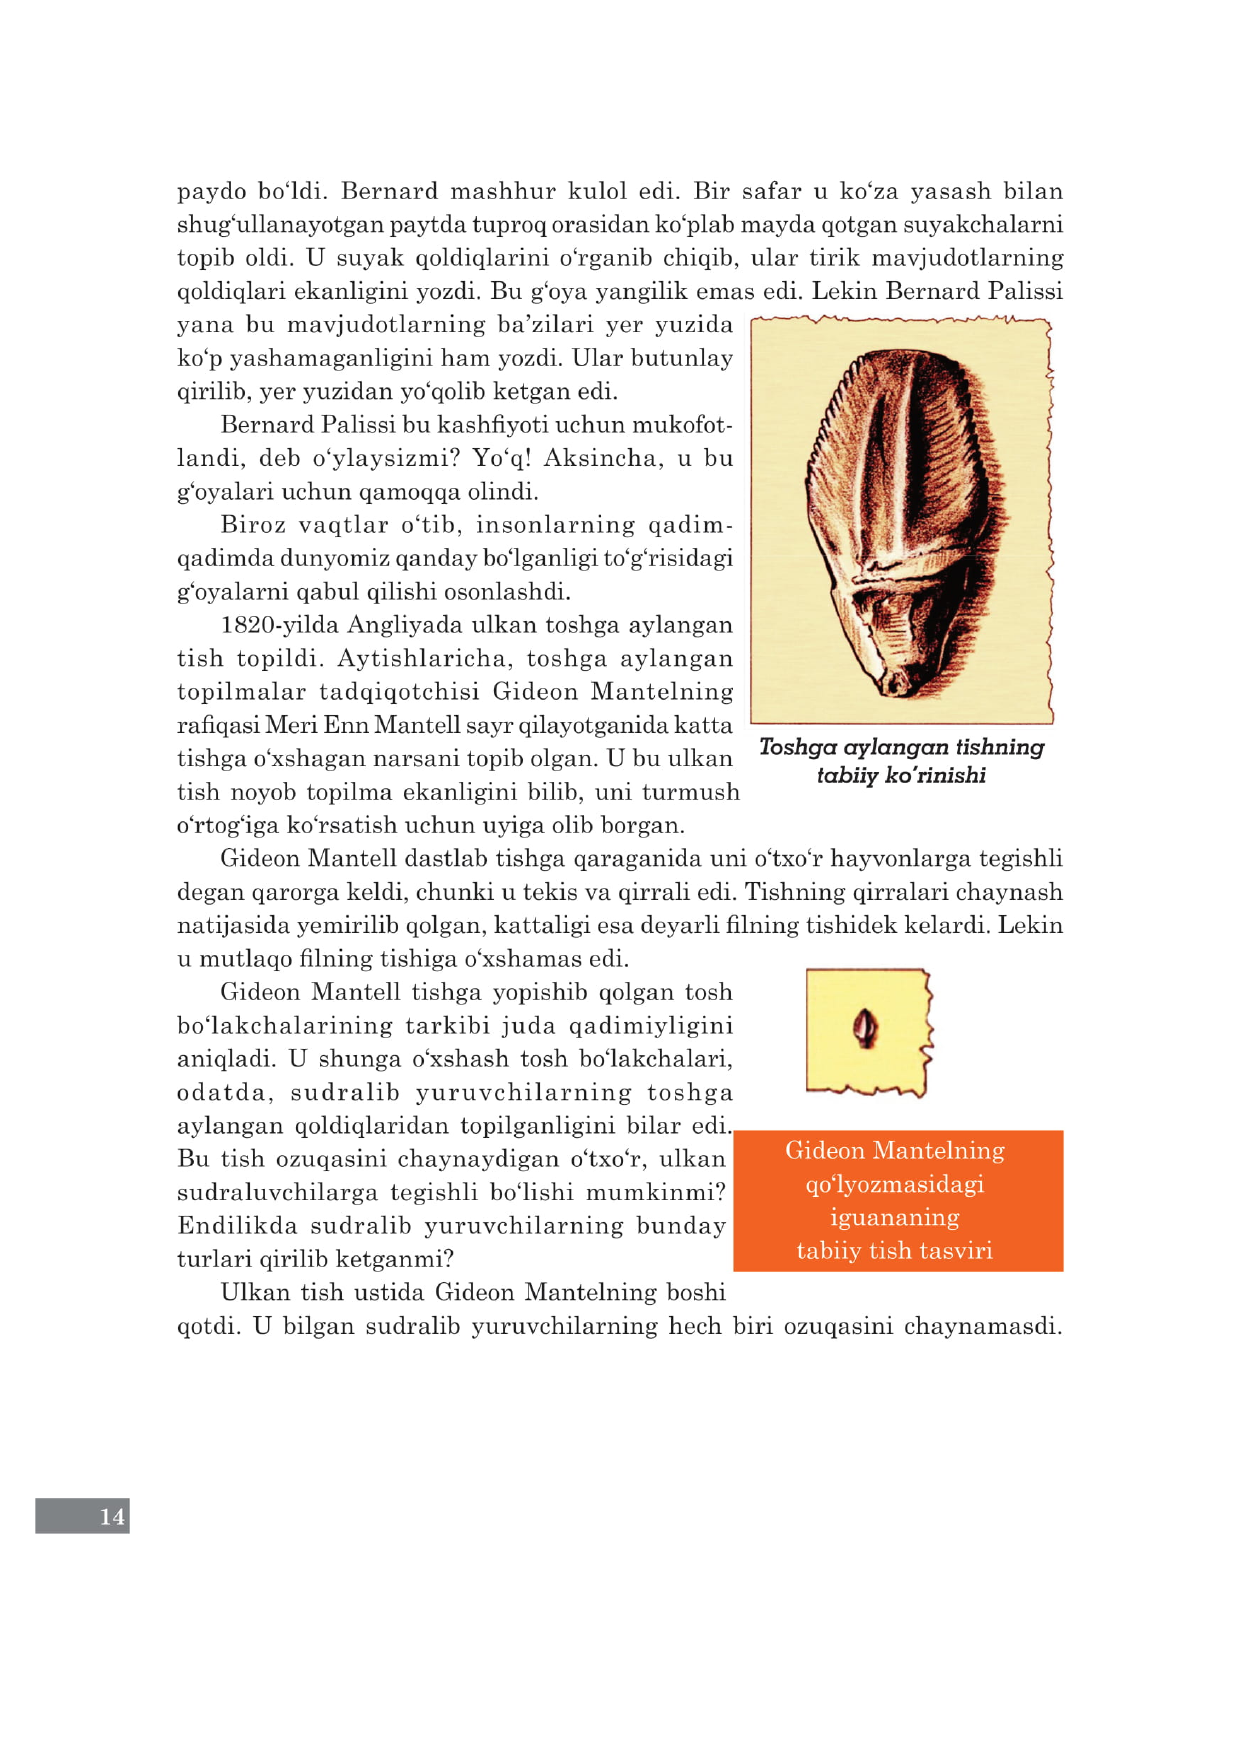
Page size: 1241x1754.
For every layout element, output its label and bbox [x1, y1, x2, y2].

picture [35, 35, 1205, 1590]
